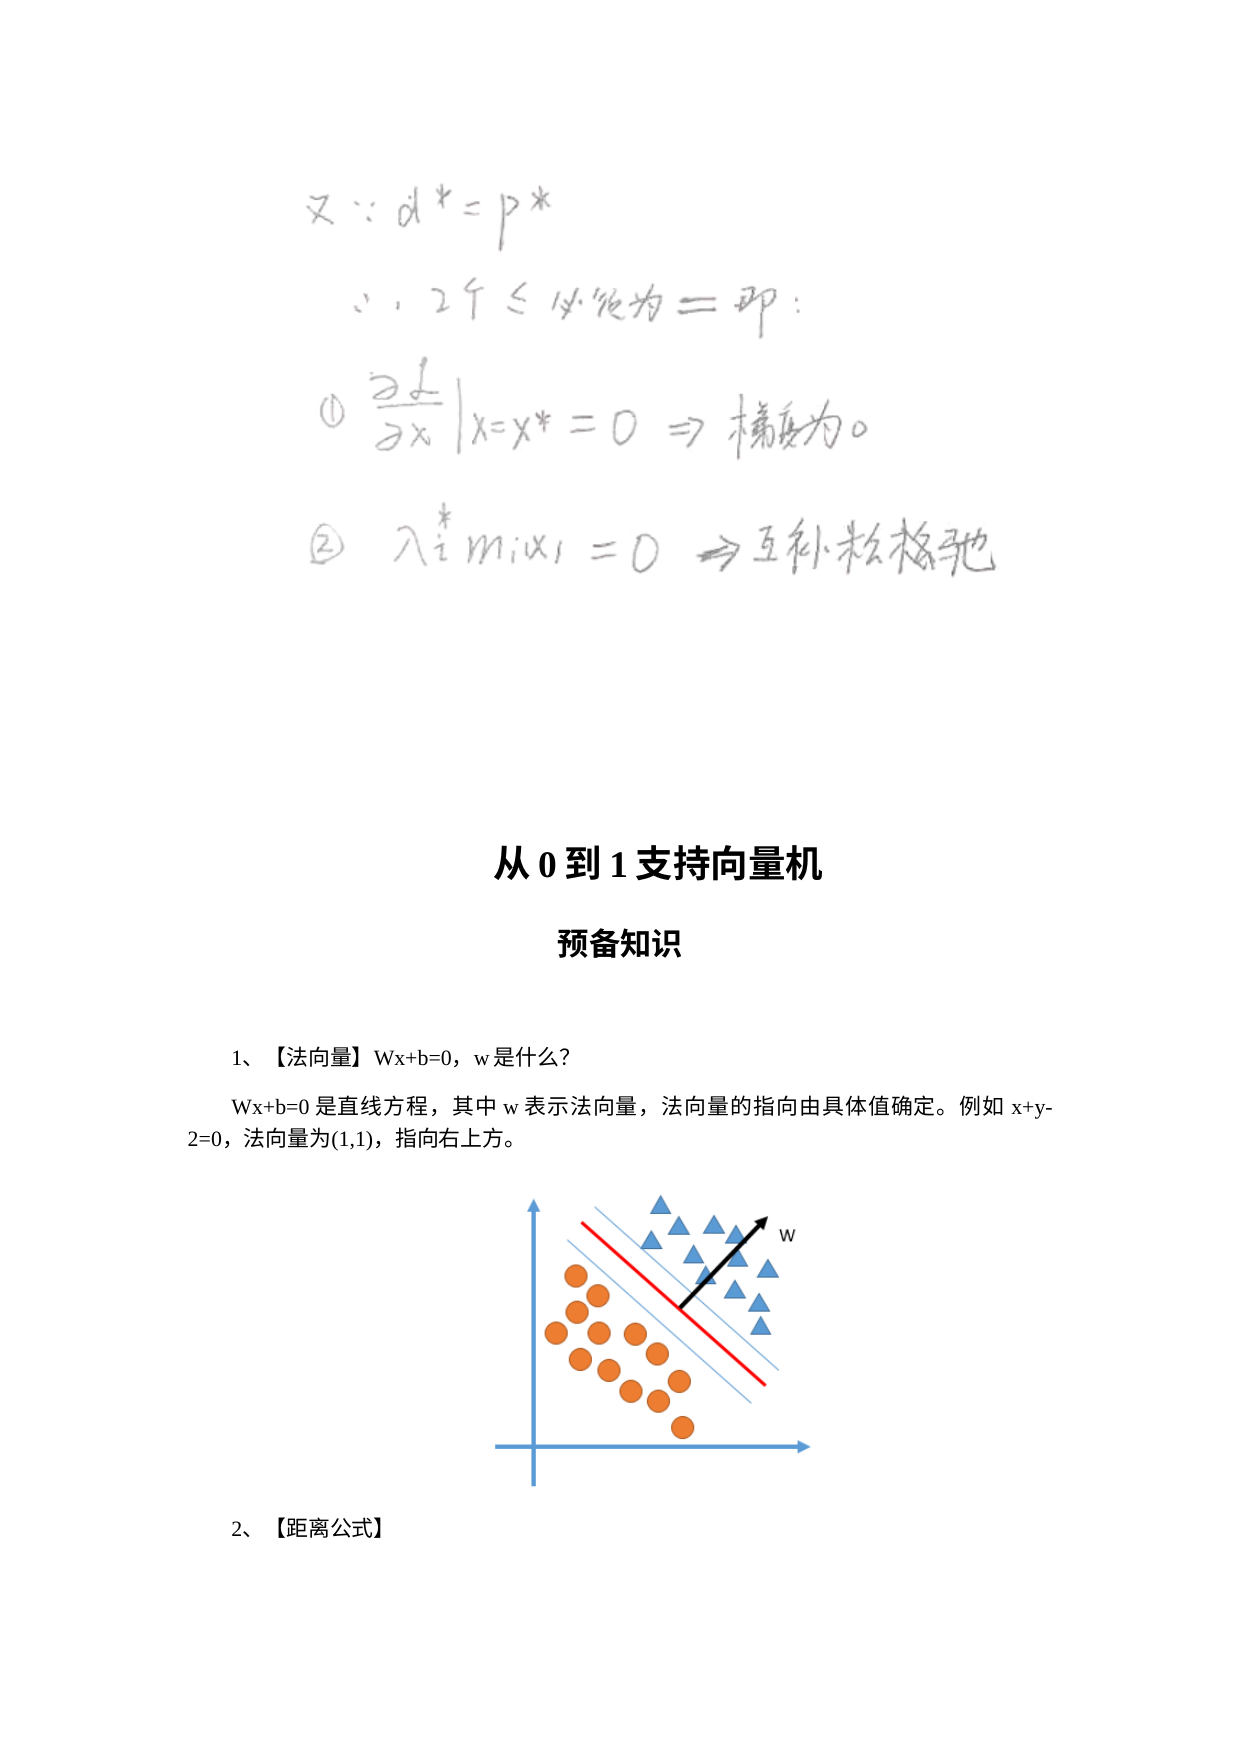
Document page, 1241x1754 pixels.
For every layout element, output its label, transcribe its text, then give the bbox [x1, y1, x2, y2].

text 2、【距离公式】 [187, 1511, 1053, 1543]
text Wx+b=0是直线方程，其中w表示法向量，法向量的指向由具体值确定。例如x+y-2=0，法向量为(1,1)，指向右上方。 [187, 1088, 1053, 1153]
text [190, 161, 1017, 604]
picture [460, 1169, 824, 1494]
text 从0到1支持向量机 [187, 828, 1053, 893]
subtitle 预备知识 [187, 909, 1053, 974]
text 1、【法向量】Wx+b=0，w是什么？ [187, 1039, 1053, 1072]
